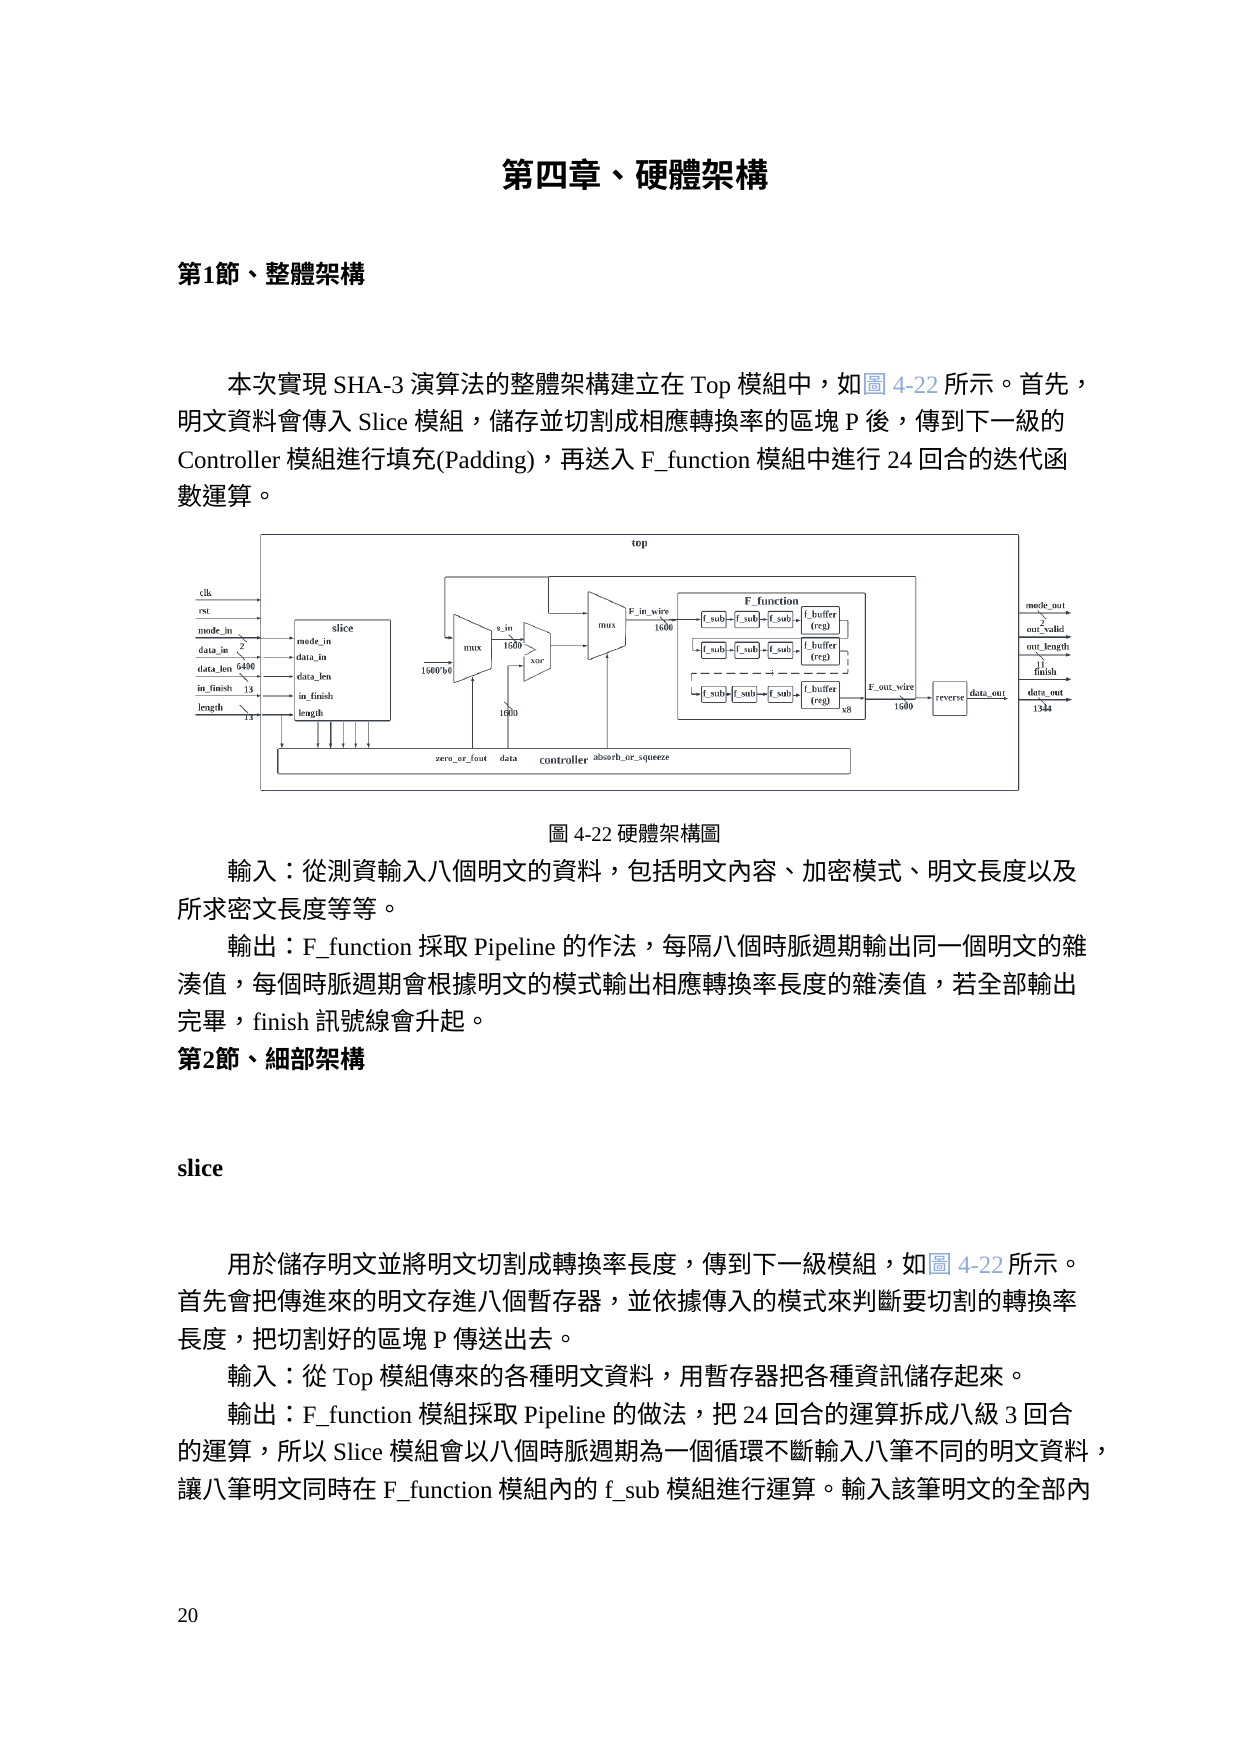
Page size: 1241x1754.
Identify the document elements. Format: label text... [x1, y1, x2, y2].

text 輸出：F_function 採取 Pipeline 的作法，每隔八個時脈週期輸出同一個明文的雜湊值，每個時脈週期會根據明文的模式輸出相應轉換率長度的雜湊值，若全部輸出完畢，finish 訊號線會升起。 [177, 926, 1092, 1039]
text 輸入：從測資輸入八個明文的資料，包括明文內容、加密模式、明文長度以及所求密文長度等等。 [177, 851, 1092, 926]
subtitle slice [177, 1149, 1092, 1186]
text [177, 1394, 1092, 1506]
text 輸入：從 Top 模組傳來的各種明文資料，用暫存器把各種資訊儲存起來。 [177, 1356, 1092, 1394]
subtitle 硬體架構 [177, 136, 1092, 211]
subtitle 整體架構 [177, 254, 1092, 291]
picture [177, 513, 1093, 803]
subtitle 細部架構 [177, 1039, 1092, 1076]
